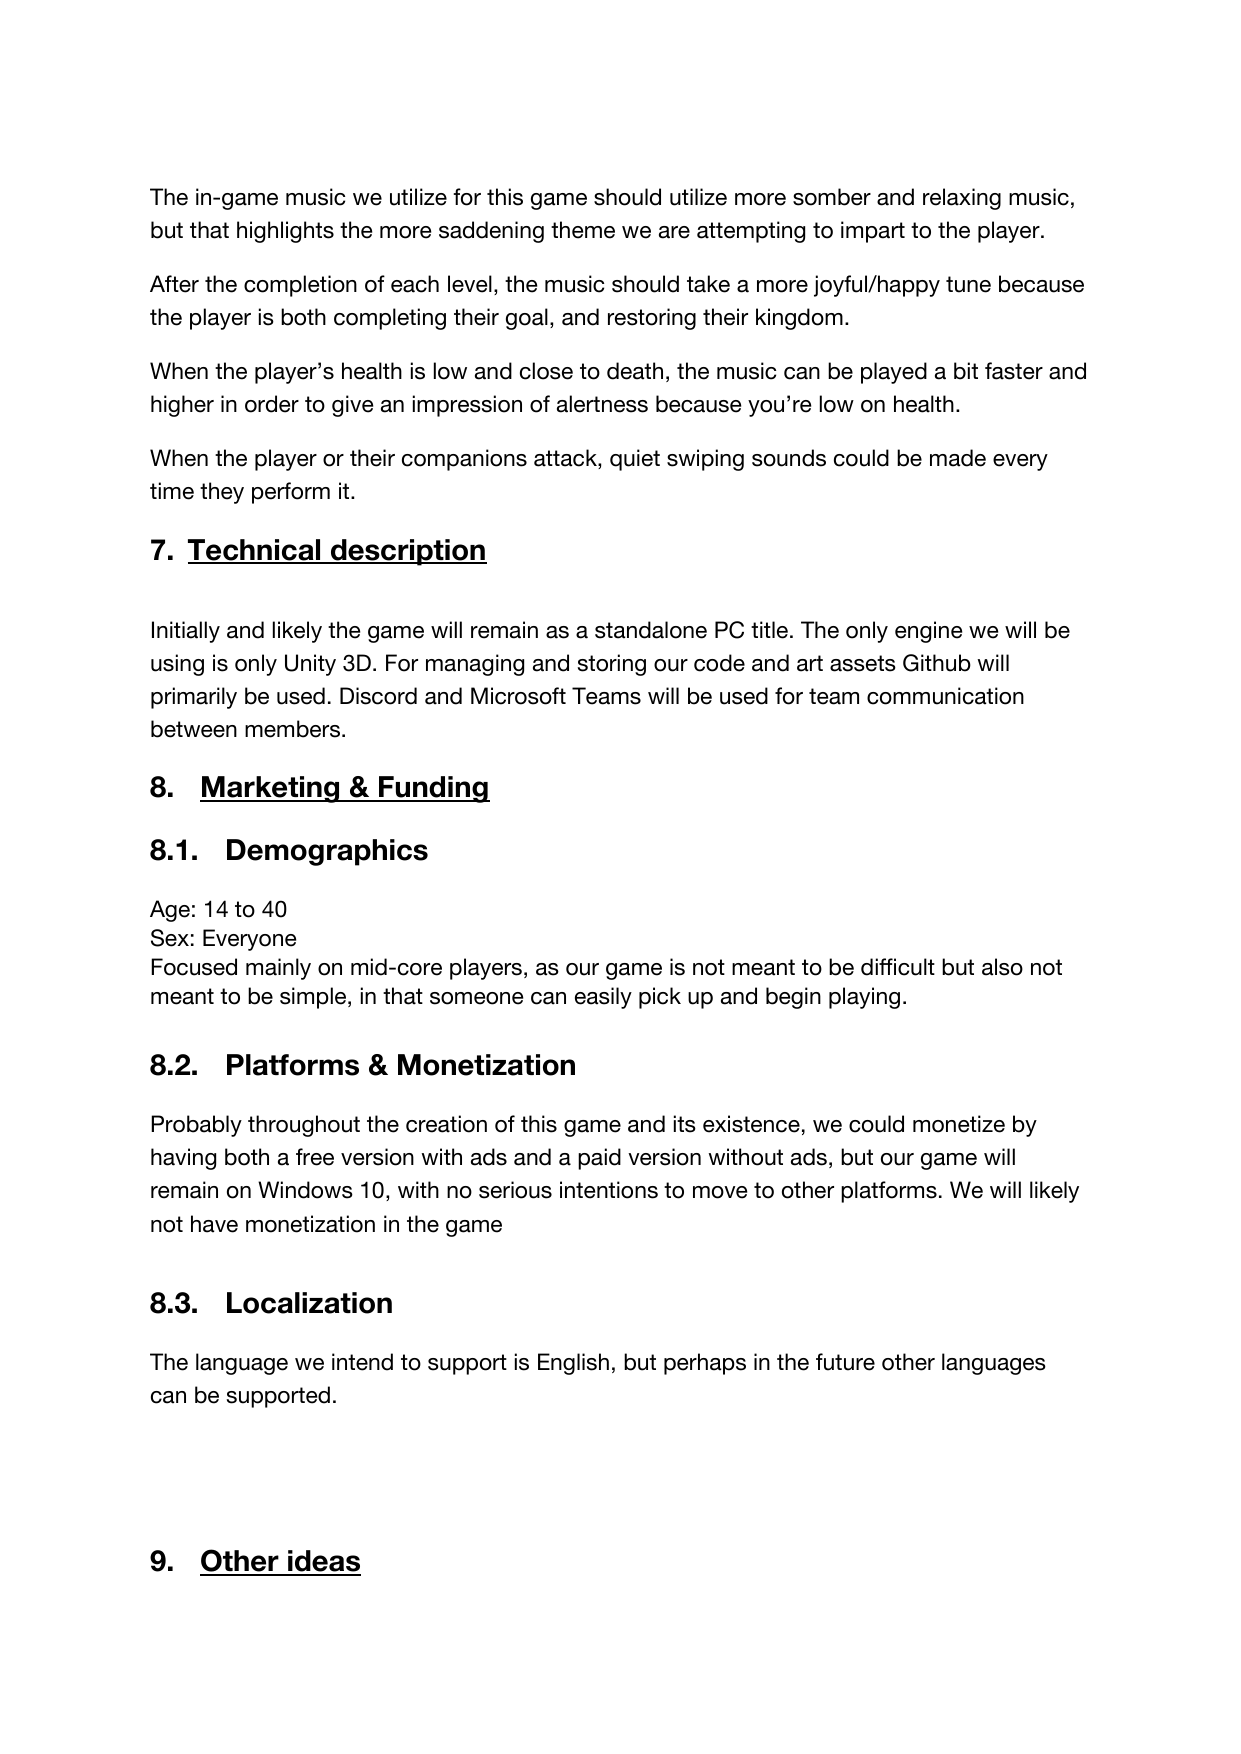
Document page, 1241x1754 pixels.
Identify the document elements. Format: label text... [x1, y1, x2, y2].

text Focused mainly on mid-core players, as our game is not meant to be difficult but also not meant to be simple, in that someone can easily pick up and begin playing. [150, 953, 1090, 1011]
text Sex: Everyone [150, 924, 1090, 953]
text When the player or their companions attack, quiet swiping sounds could be made every time they perform it. [150, 444, 1090, 506]
text The in-game music we utilize for this game should utilize more somber and relaxing music, but that highlights the more saddening theme we are attempting to impart to the player. [150, 183, 1090, 245]
text The language we intend to support is English, but perhaps in the future other languages can be supported. [150, 1348, 1090, 1410]
text Initially and likely the game will remain as a standalone PC title. The only engine we will be using is only Unity 3D. For managing and storing our code and art assets Github will primarily be used. Discord and Microsoft Teams will be used for team communication between members. [150, 616, 1090, 744]
text 8.3. Localization [150, 1285, 1090, 1322]
list Technical description [150, 531, 1090, 568]
text When the player’s health is low and close to death, the music can be played a bit faster and higher in order to give an impression of alertness because you’re low on health. [150, 357, 1090, 419]
text Age: 14 to 40 [150, 895, 1090, 924]
list Marketing & Funding [150, 769, 1090, 806]
text After the completion of each level, the music should take a more joyful/happy tune because the player is both completing their goal, and restoring their kingdom. [150, 270, 1090, 332]
text 8.2. Platforms & Monetization [150, 1047, 1090, 1084]
text Probably throughout the creation of this game and its existence, we could monetize by having both a free version with ads and a paid version without ads, but our game will remain on Windows 10, with no serious intentions to move to other platforms. We will likely not have monetization in the game [150, 1110, 1090, 1239]
list Other ideas [150, 1543, 1090, 1580]
text 8.1. Demographics [150, 832, 1090, 869]
